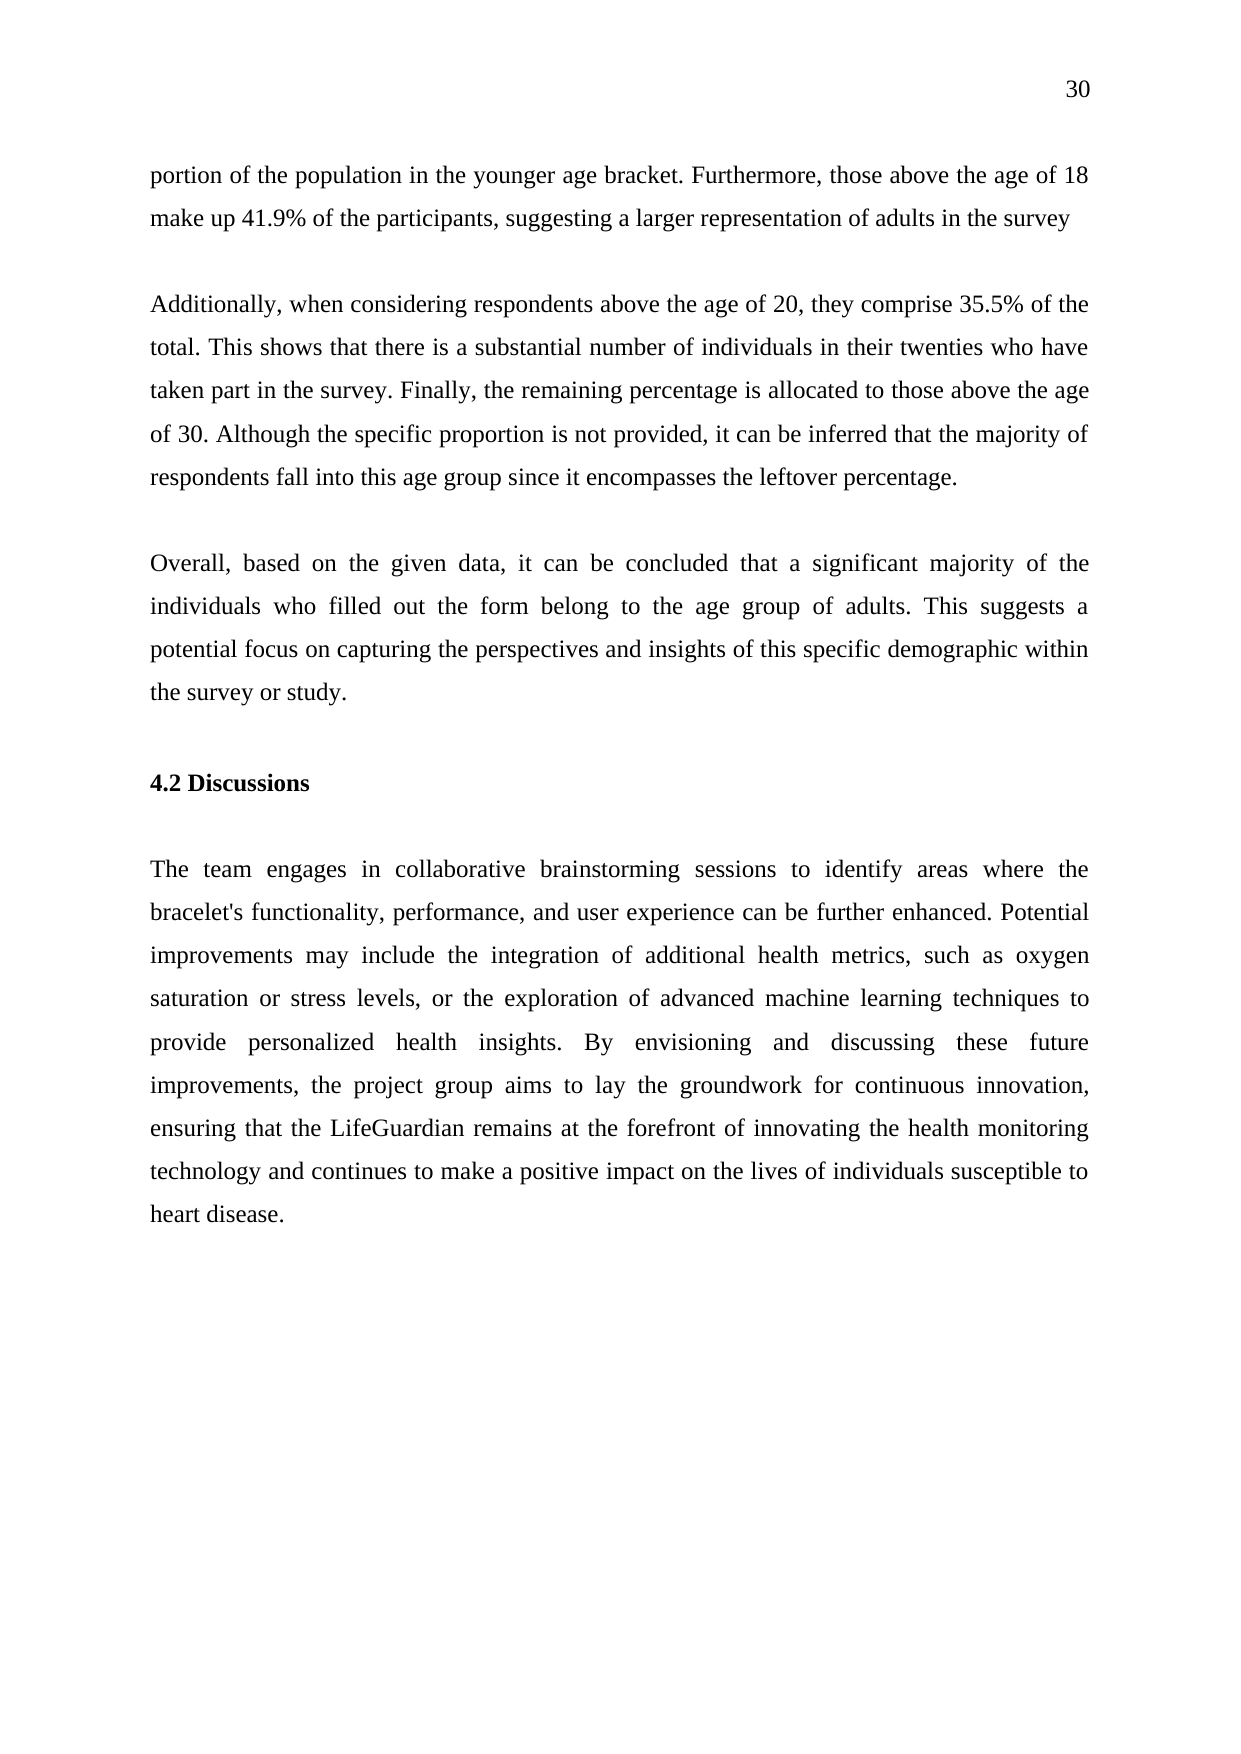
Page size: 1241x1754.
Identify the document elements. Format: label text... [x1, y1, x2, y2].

text Additionally, when considering respondents above the age of 20, they comprise 35.5% of the total. This shows that there is a substantial number of individuals in their twenties who have taken part in the survey. Finally, the remaining percentage is allocated to those above the age of 30. Although the specific proportion is not provided, it can be inferred that the majority of respondents fall into this age group since it encompasses the leftover percentage. [150, 289, 1090, 491]
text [150, 160, 1090, 232]
subtitle 4.2 Discussions [150, 768, 1090, 797]
text Overall, based on the given data, it can be concluded that a significant majority of the individuals who filled out the form belong to the age group of adults. This suggests a potential focus on capturing the perspectives and insights of this specific demographic within the survey or study. [150, 548, 1090, 706]
text The team engages in collaborative brainstorming sessions to identify areas where the bracelet's functionality, performance, and user experience can be further enhanced. Potential improvements may include the integration of additional health metrics, such as oxygen saturation or stress levels, or the exploration of advanced machine learning techniques to provide personalized health insights. By envisioning and discussing these future improvements, the project group aims to lay the groundwork for continuous innovation, ensuring that the LifeGuardian remains at the forefront of innovating the health monitoring technology and continues to make a positive impact on the lives of individuals susceptible to heart disease. [150, 854, 1090, 1228]
